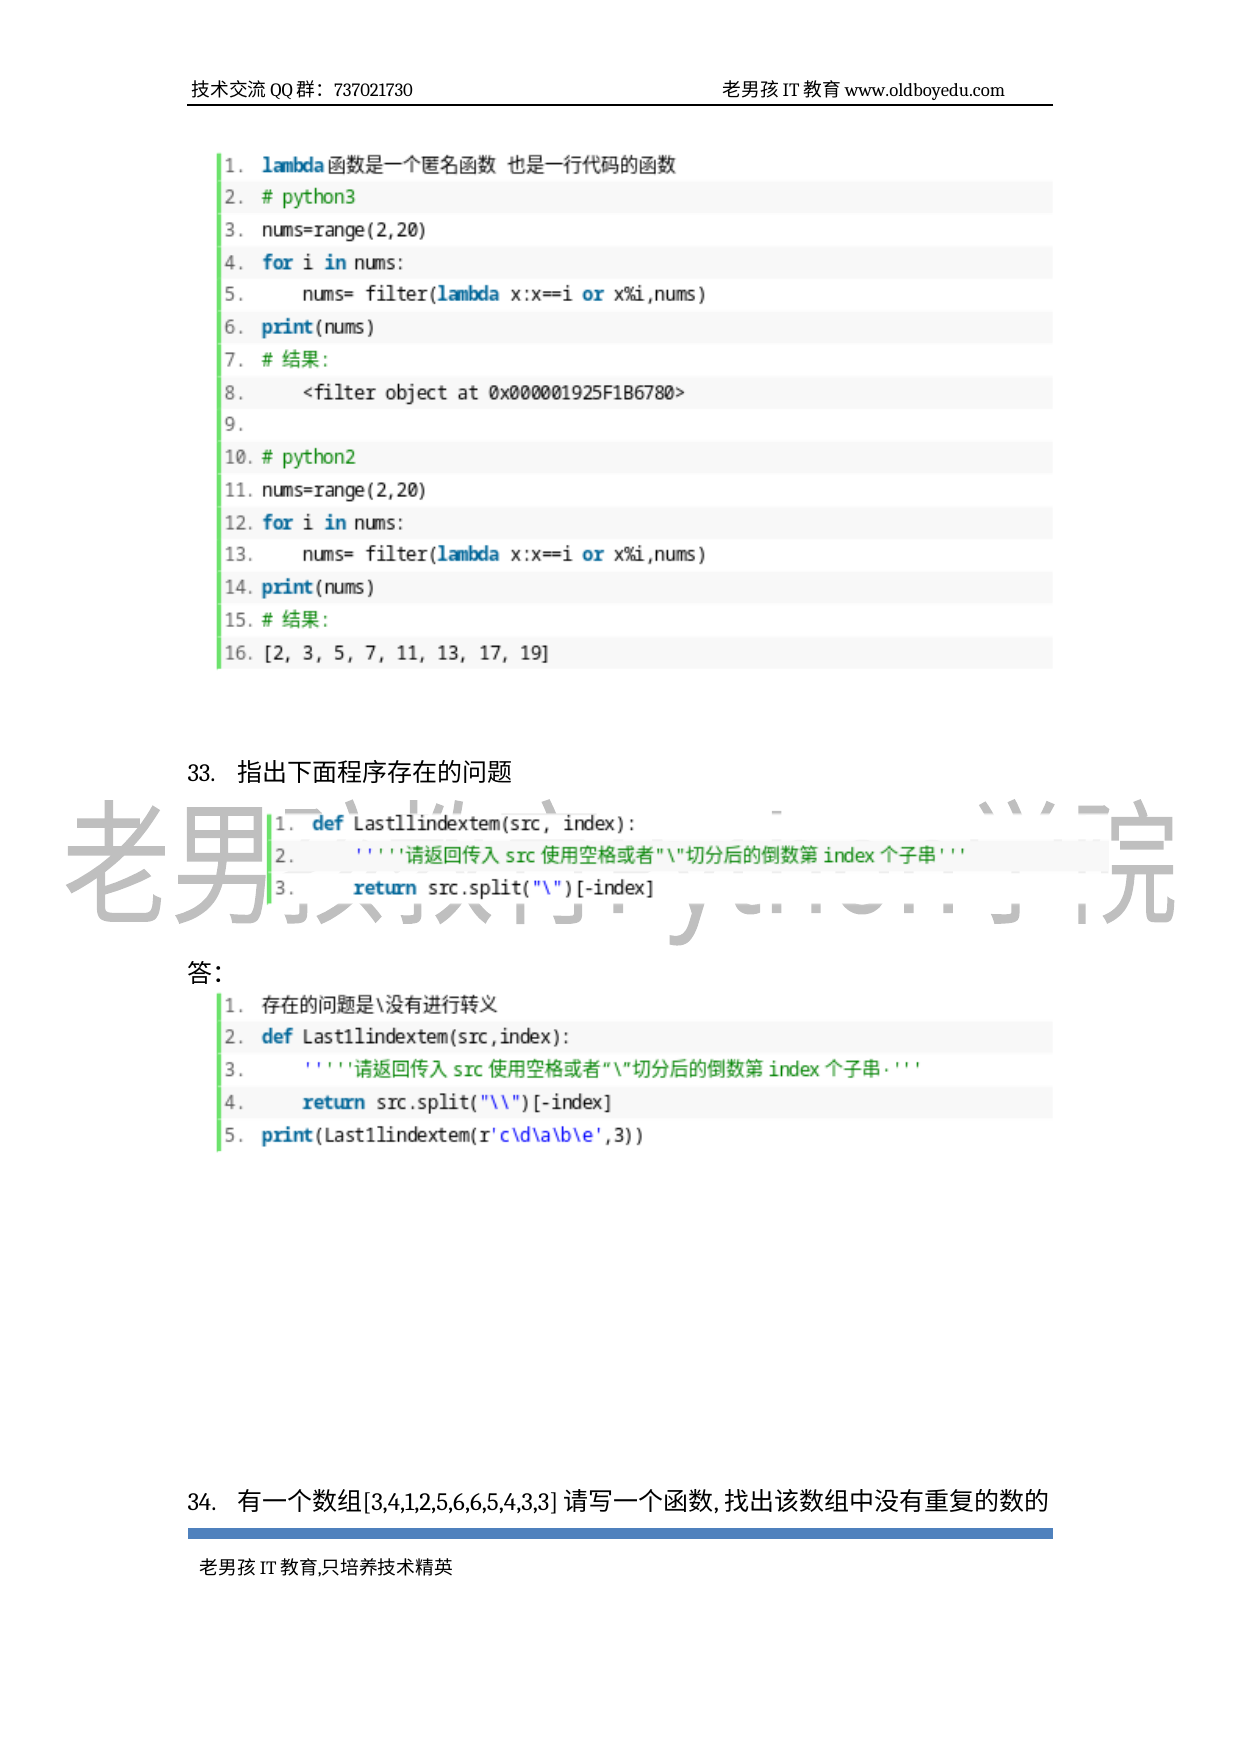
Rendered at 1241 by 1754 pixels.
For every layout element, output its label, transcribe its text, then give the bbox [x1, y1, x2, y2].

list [187, 1482, 1053, 1518]
text 答： [187, 953, 1053, 1213]
list 指出下面程序存在的问题 [187, 752, 1053, 788]
text 答： [187, 150, 1053, 731]
